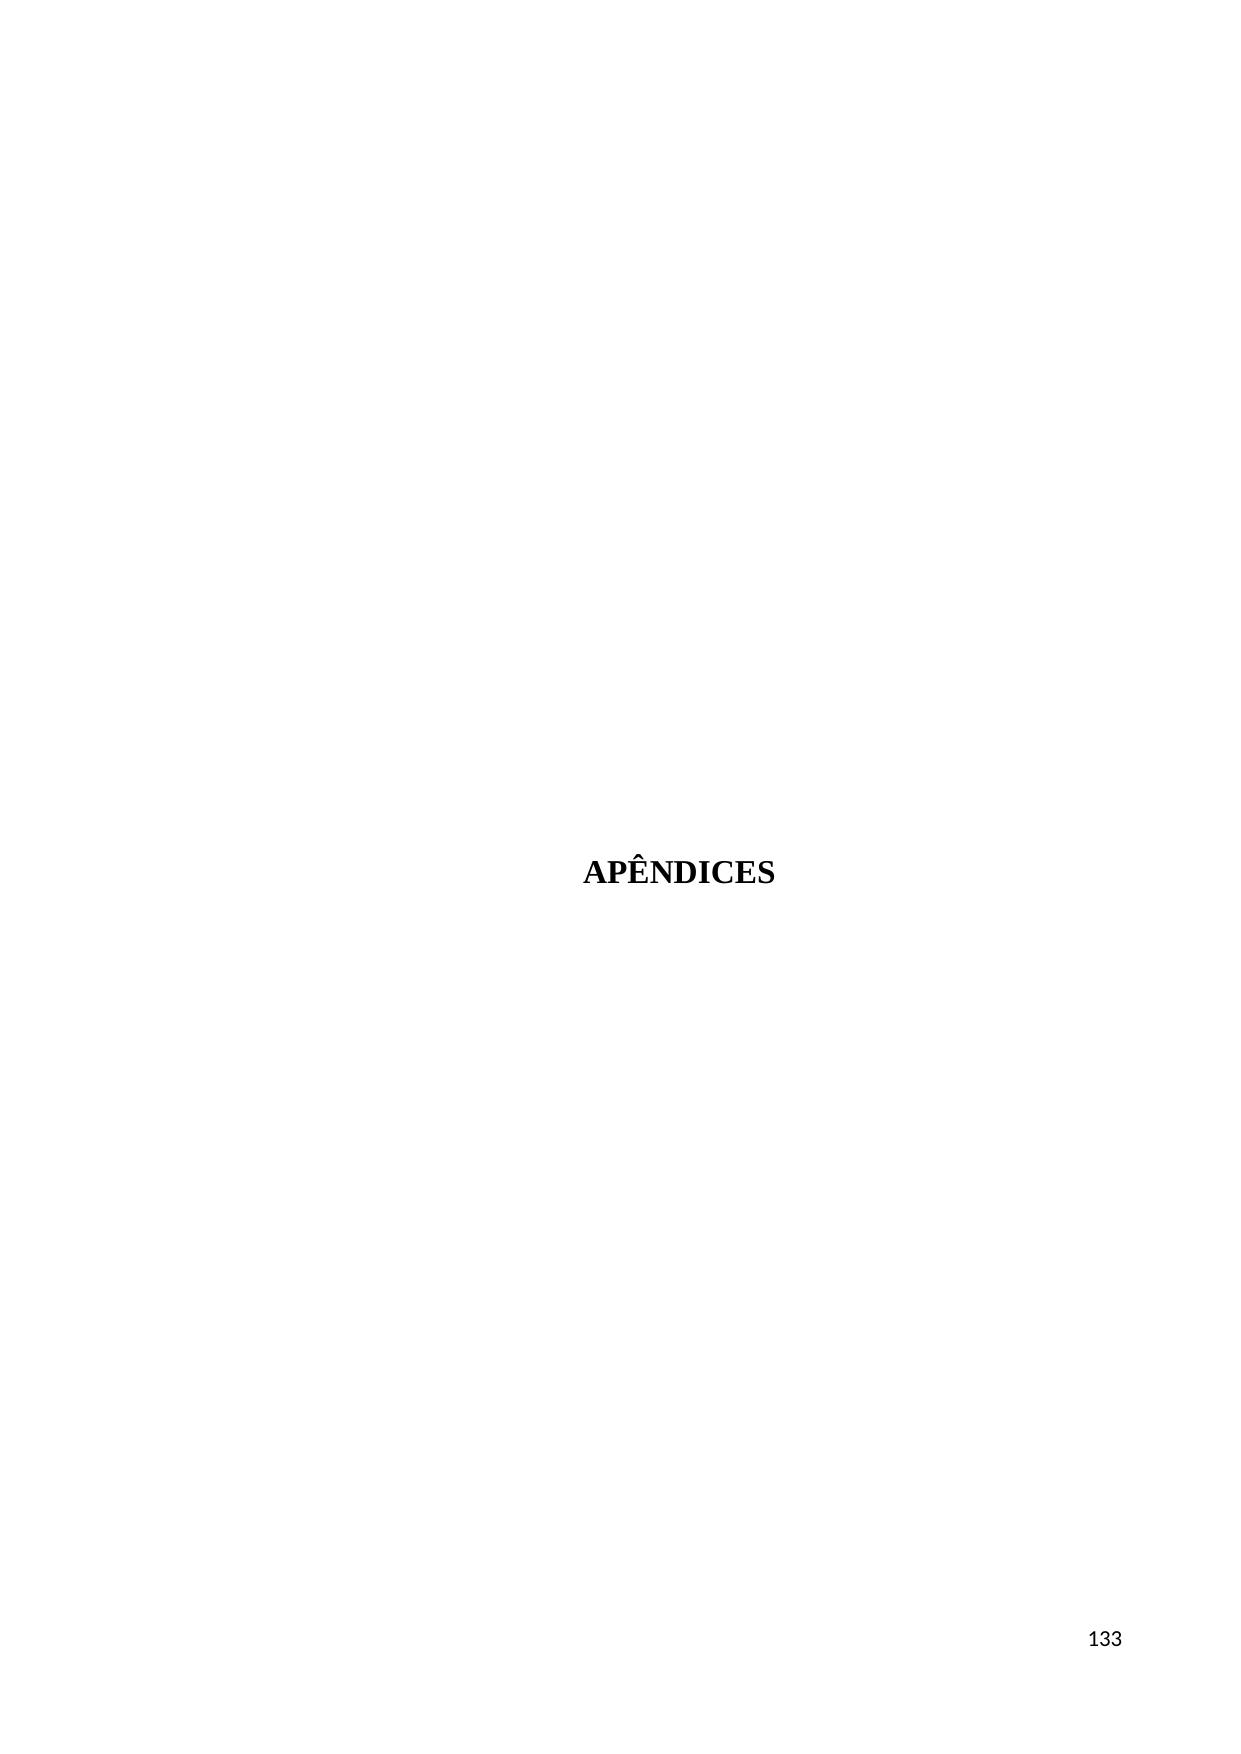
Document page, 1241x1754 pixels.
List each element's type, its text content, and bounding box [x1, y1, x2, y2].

subtitle APÊNDICES [236, 853, 1122, 891]
